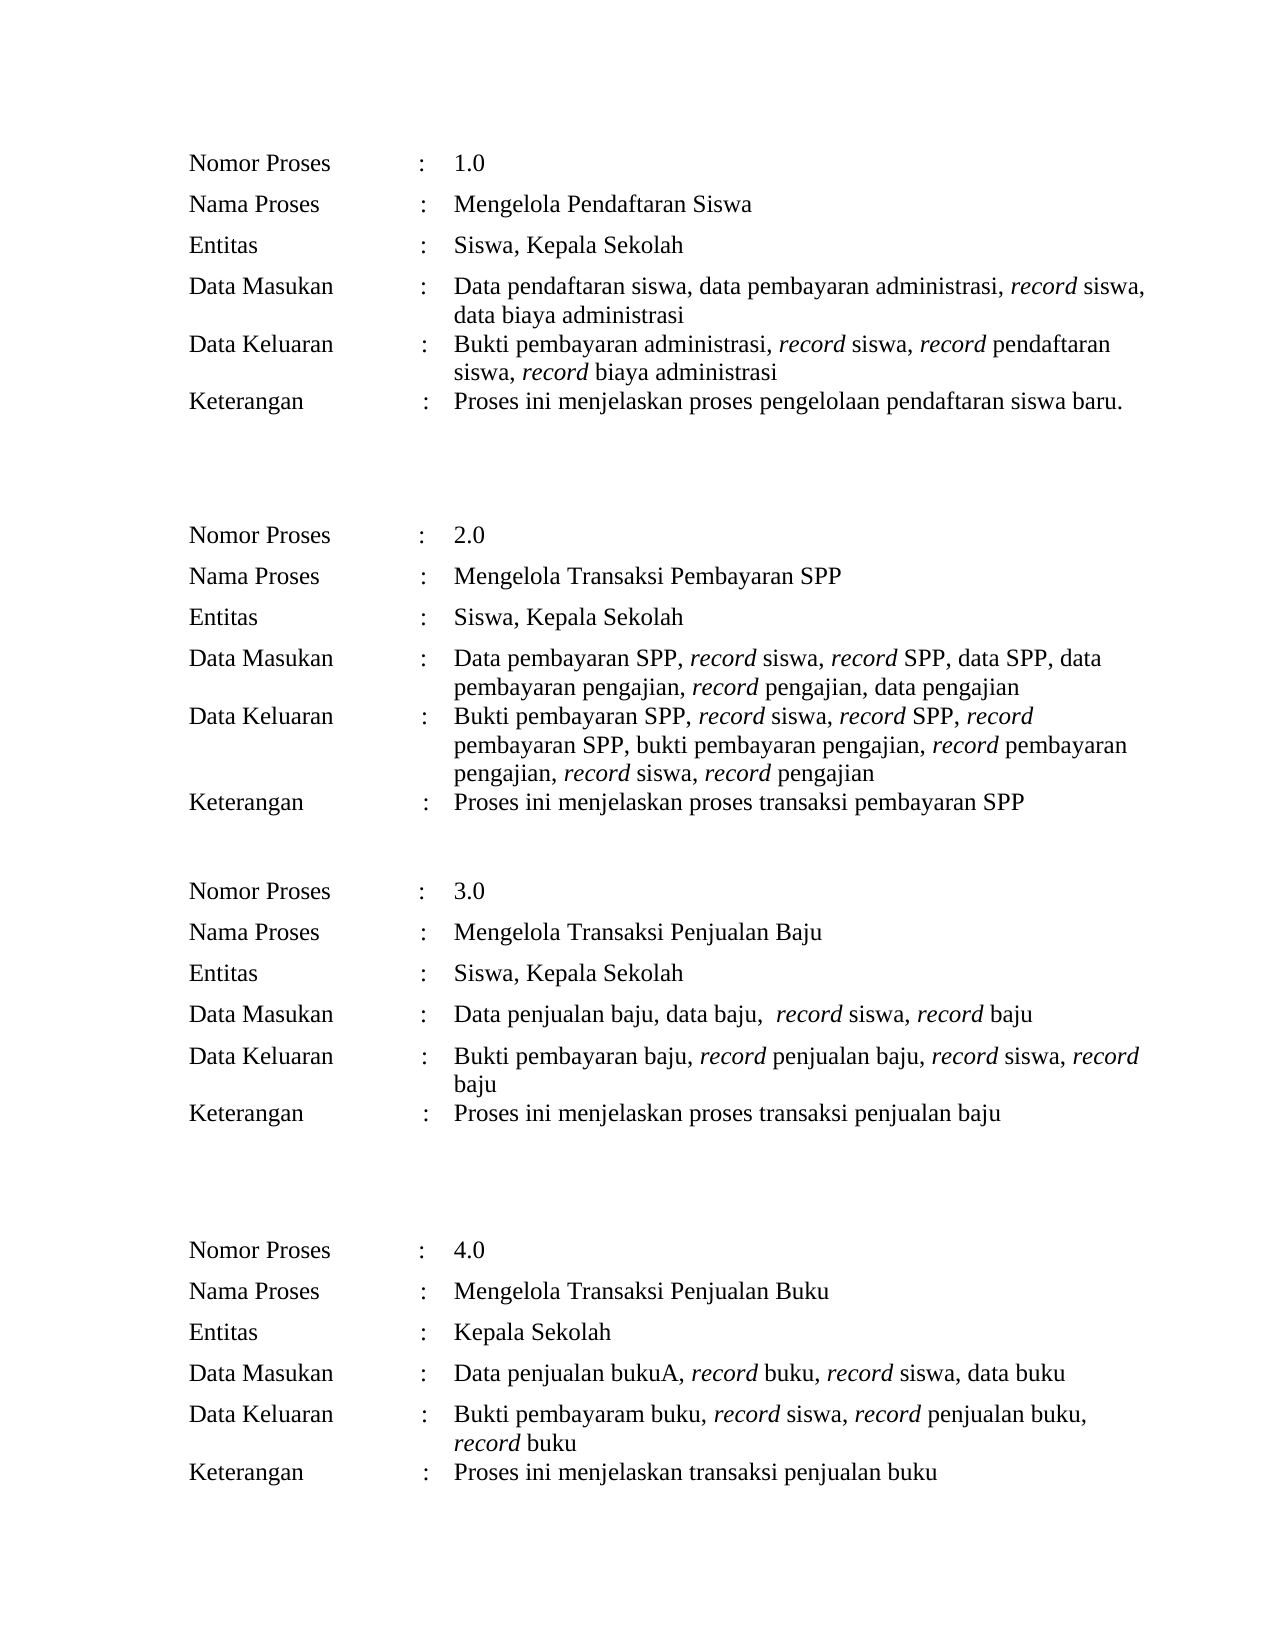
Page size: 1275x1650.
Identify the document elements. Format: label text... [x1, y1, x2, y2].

table_cell Entitas : [177, 230, 442, 271]
table_cell Entitas : [177, 959, 442, 999]
table_cell Data Masukan : [177, 1358, 442, 1399]
table_cell Data Keluaran : [177, 1041, 442, 1098]
table_cell Proses ini menjelaskan proses pengelolaan pendaftaran siswa baru. [443, 386, 1157, 472]
table_cell Siswa, Kepala Sekolah [443, 603, 1157, 643]
table_header Nomor Proses : [177, 1235, 442, 1276]
table_cell Proses ini menjelaskan proses transaksi pembayaran SPP [443, 787, 1157, 828]
table_header Nomor Proses : [177, 520, 442, 561]
table_cell Data Masukan : [177, 1000, 442, 1041]
table_cell Data penjualan baju, data baju, record siswa, record baju [443, 1000, 1157, 1041]
table_cell Data Keluaran : [177, 1399, 442, 1457]
table_header 2.0 [443, 520, 1157, 561]
table_cell Keterangan : [177, 386, 442, 472]
table_cell Data Keluaran : [177, 329, 442, 386]
table_cell Bukti pembayaran administrasi, record siswa, record pendaftaran siswa, record biaya administrasi [443, 329, 1157, 386]
table_cell Entitas : [177, 1317, 442, 1358]
table_cell Keterangan : [177, 1098, 442, 1139]
table_cell Kepala Sekolah [443, 1317, 1157, 1358]
table_cell Data pendaftaran siswa, data pembayaran administrasi, record siswa, data biaya administrasi [443, 271, 1157, 329]
table_header 3.0 [443, 876, 1157, 917]
table_cell Nama Proses : [177, 189, 442, 230]
table_cell Bukti pembayaram buku, record siswa, record penjualan buku, record buku [443, 1399, 1157, 1457]
table_header Nomor Proses : [177, 148, 442, 189]
table_cell Nama Proses : [177, 917, 442, 958]
table_cell Data penjualan bukuA, record buku, record siswa, data buku [443, 1358, 1157, 1399]
table_cell Data pembayaran SPP, record siswa, record SPP, data SPP, data pembayaran pengajian, record pengajian, data pengajian [443, 644, 1157, 701]
table_cell Entitas : [177, 603, 442, 643]
table_cell Data Masukan : [177, 644, 442, 701]
table_cell Siswa, Kepala Sekolah [443, 959, 1157, 999]
table_cell Proses ini menjelaskan proses transaksi penjualan baju [443, 1098, 1157, 1139]
table_cell Bukti pembayaran baju, record penjualan baju, record siswa, record baju [443, 1041, 1157, 1098]
table_cell Mengelola Transaksi Penjualan Buku [443, 1276, 1157, 1317]
table_cell Mengelola Transaksi Penjualan Baju [443, 917, 1157, 958]
table_cell Mengelola Pendaftaran Siswa [443, 189, 1157, 230]
table_cell Siswa, Kepala Sekolah [443, 230, 1157, 271]
table_cell Bukti pembayaran SPP, record siswa, record SPP, record pembayaran SPP, bukti pembayaran pengajian, record pembayaran pengajian, record siswa, record pengajian [443, 701, 1157, 787]
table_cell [443, 1457, 1157, 1498]
table_header Nomor Proses : [177, 876, 442, 917]
table_cell Nama Proses : [177, 1276, 442, 1317]
table_header 4.0 [443, 1235, 1157, 1276]
table_cell Keterangan : [177, 787, 442, 828]
table_cell Mengelola Transaksi Pembayaran SPP [443, 561, 1157, 602]
table_cell Data Keluaran : [177, 701, 442, 787]
table_cell Data Masukan : [177, 271, 442, 329]
table_cell Keterangan : [177, 1457, 442, 1498]
table_cell Nama Proses : [177, 561, 442, 602]
table_header 1.0 [443, 148, 1157, 189]
